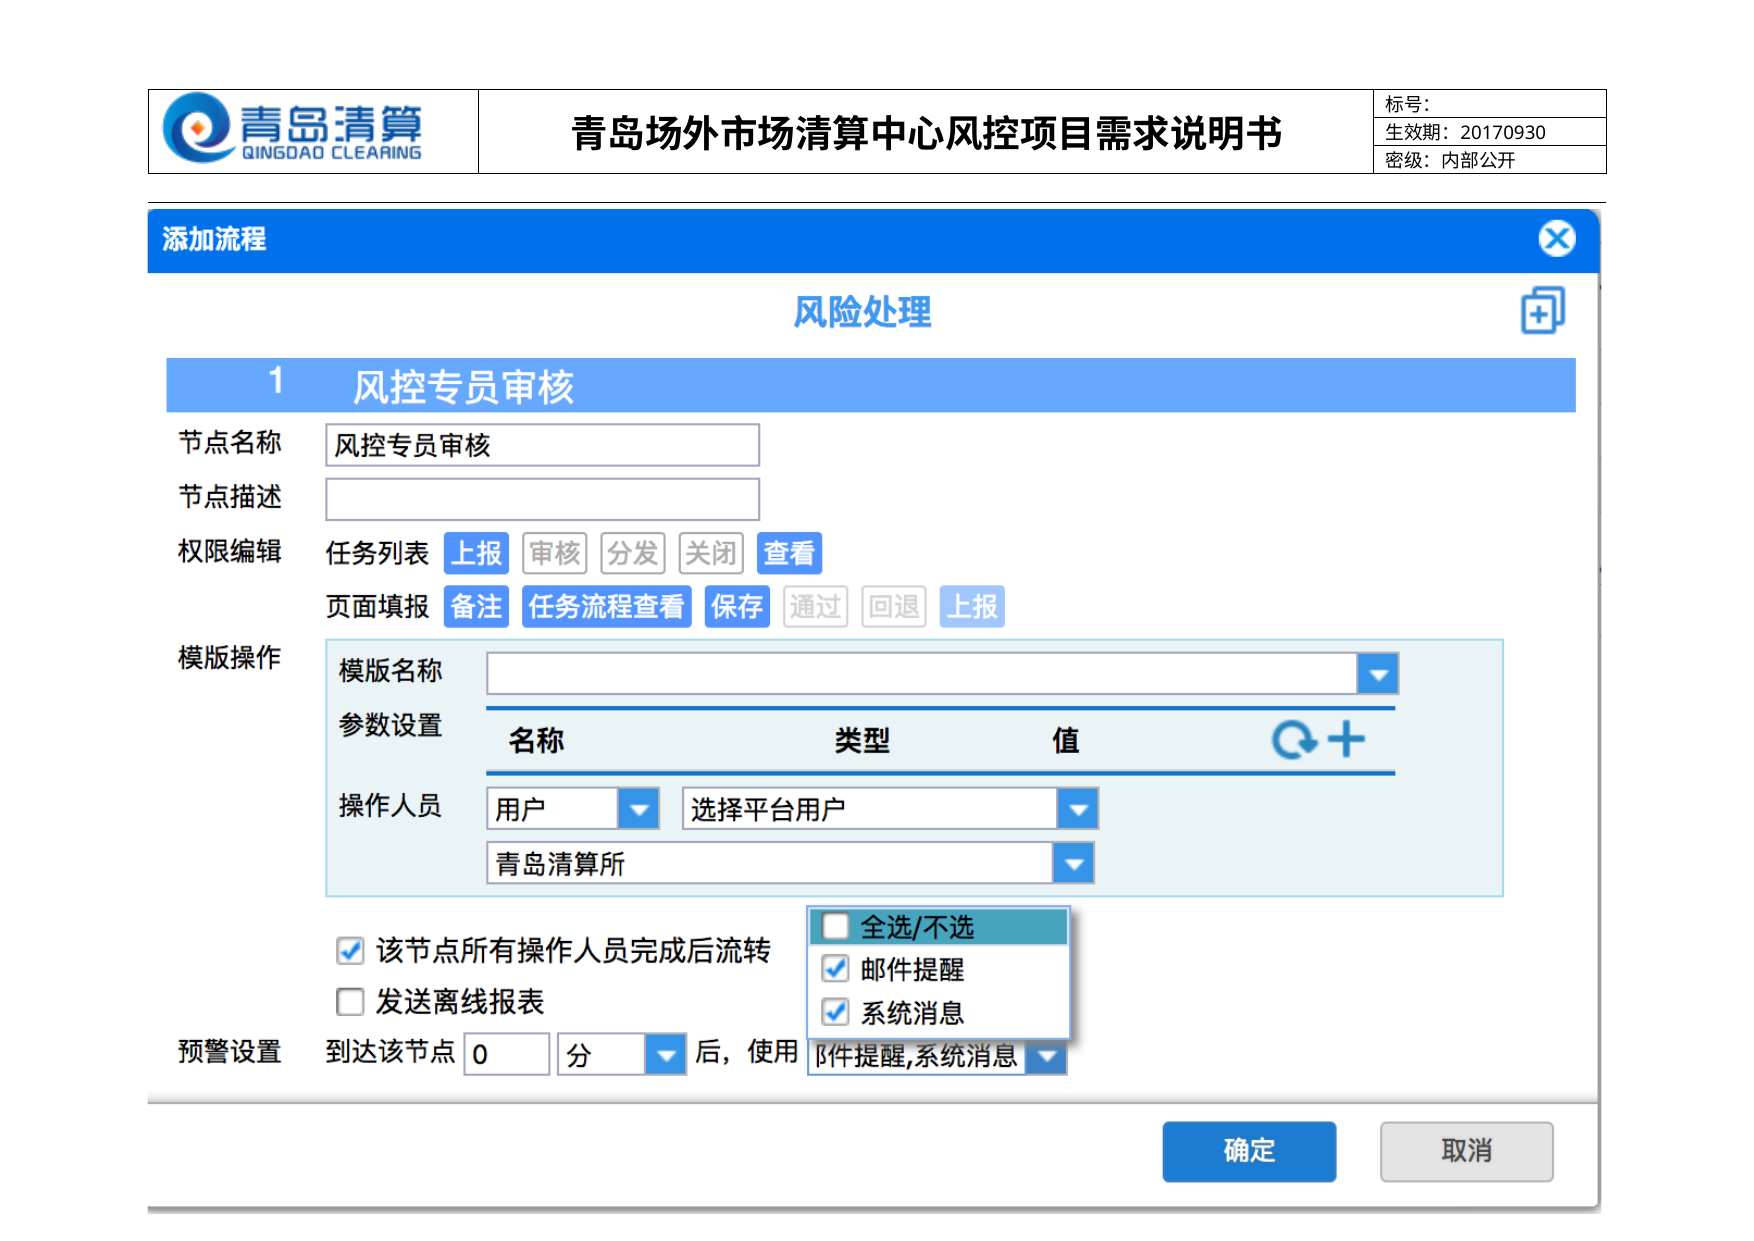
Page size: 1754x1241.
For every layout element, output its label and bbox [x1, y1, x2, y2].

picture [159, 89, 422, 164]
picture [147, 209, 1602, 1214]
